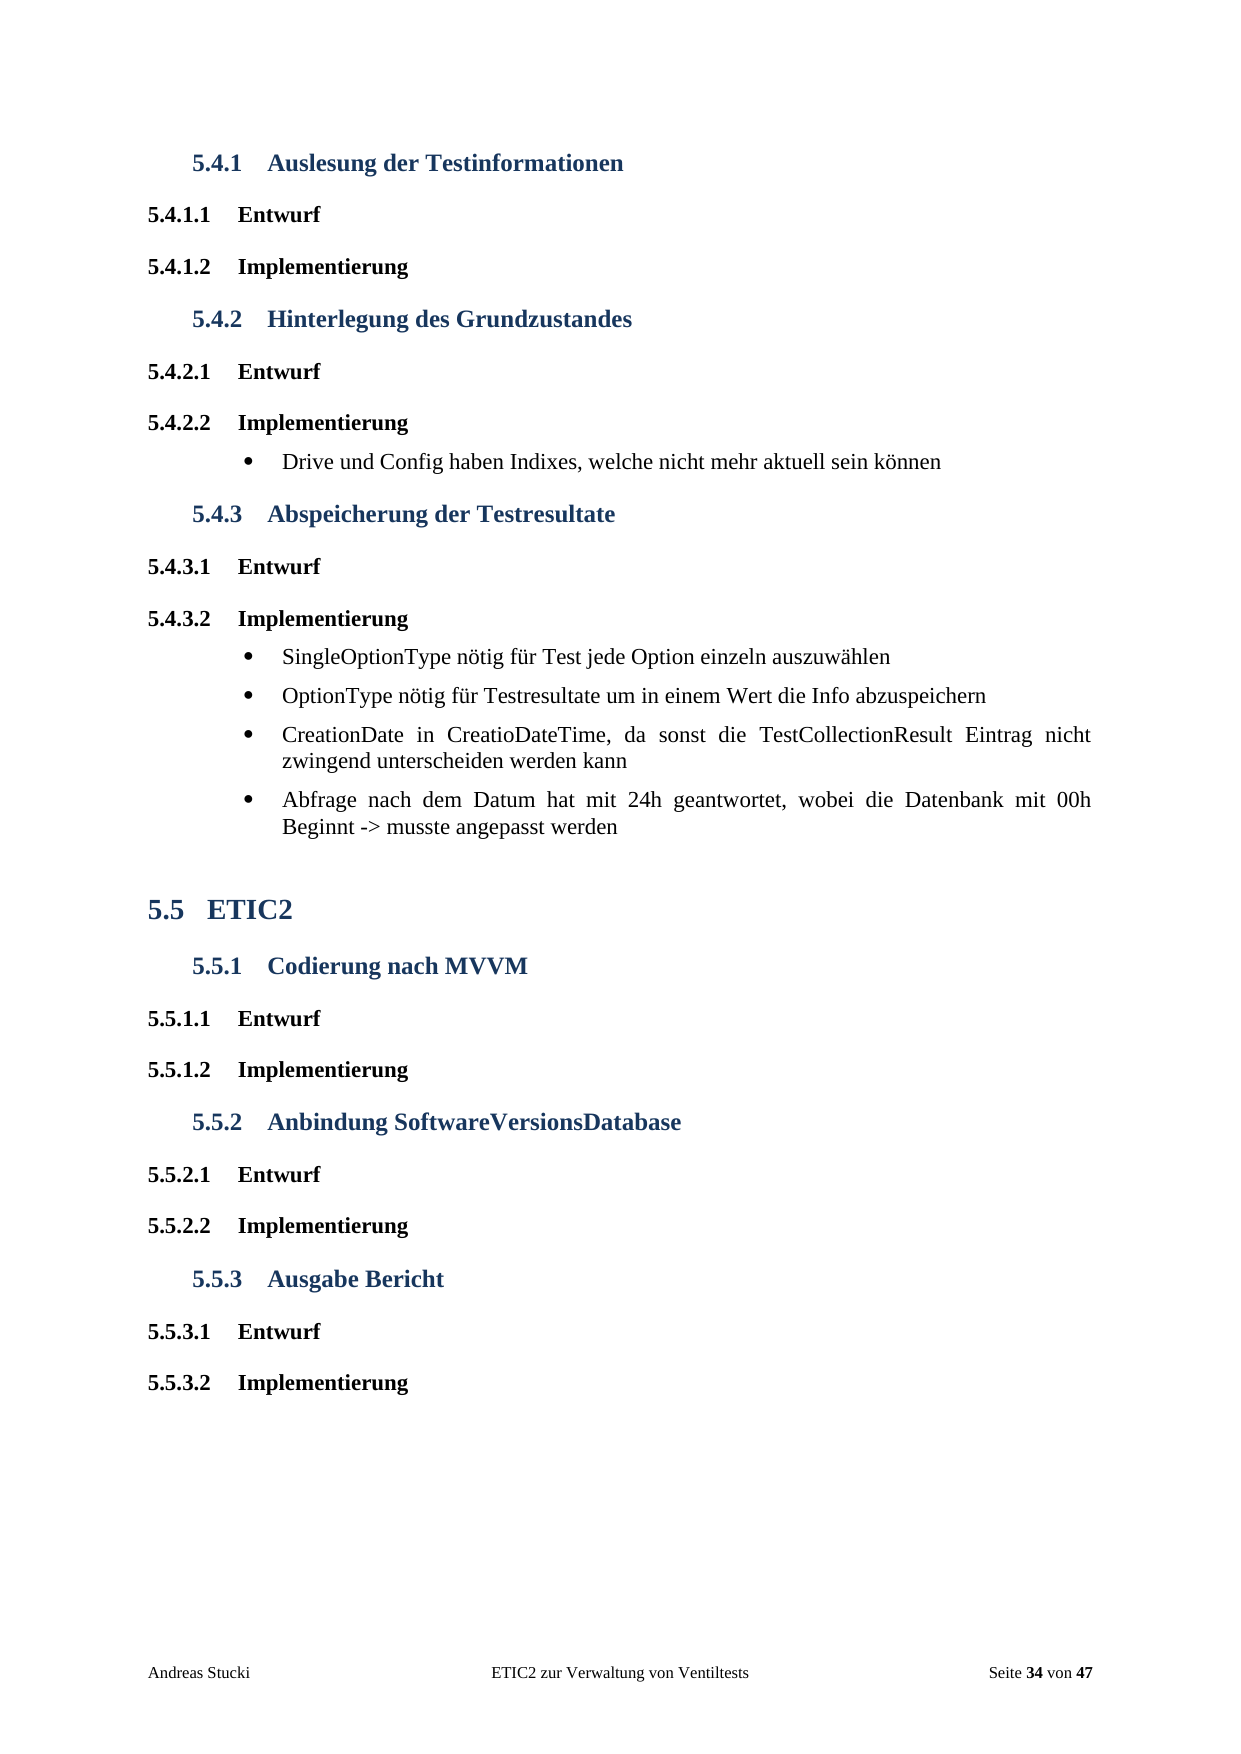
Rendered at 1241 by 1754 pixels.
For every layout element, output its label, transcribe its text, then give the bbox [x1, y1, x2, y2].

subtitle Implementierung [148, 253, 1092, 279]
subtitle Entwurf [148, 1005, 1092, 1031]
list Abfrage nach dem Datum hat mit 24h geantwortet, wobei die Datenbank mit 00h Beginnt -> musste angepasst werden [244, 786, 1092, 839]
subtitle Codierung nach MVVM [192, 951, 1092, 980]
subtitle Implementierung [148, 1369, 1092, 1395]
subtitle Implementierung [148, 409, 1092, 436]
list OptionType nötig für Testresultate um in einem Wert die Info abzuspeichern [244, 682, 1092, 709]
list SingleOptionType nötig für Test jede Option einzeln auszuwählen [244, 643, 1092, 670]
list CreationDate in CreatioDateTime, da sonst die TestCollectionResult Eintrag nicht zwingend unterscheiden werden kann [244, 721, 1092, 774]
subtitle Implementierung [148, 1213, 1092, 1239]
subtitle Entwurf [148, 553, 1092, 579]
subtitle ETIC2 [148, 892, 1092, 926]
subtitle Entwurf [148, 201, 1092, 228]
subtitle Entwurf [148, 1318, 1092, 1344]
subtitle Abspeicherung der Testresultate [192, 499, 1092, 528]
subtitle Implementierung [148, 1056, 1092, 1082]
subtitle Entwurf [148, 358, 1092, 384]
subtitle Auslesung der Testinformationen [192, 148, 1092, 176]
subtitle Ausgabe Bericht [192, 1264, 1092, 1293]
subtitle Implementierung [148, 604, 1092, 631]
subtitle Anbindung SoftwareVersionsDatabase [192, 1107, 1092, 1136]
subtitle Entwurf [148, 1161, 1092, 1188]
subtitle Hinterlegung des Grundzustandes [192, 304, 1092, 333]
list Drive und Config haben Indixes, welche nicht mehr aktuell sein können [244, 448, 1092, 474]
